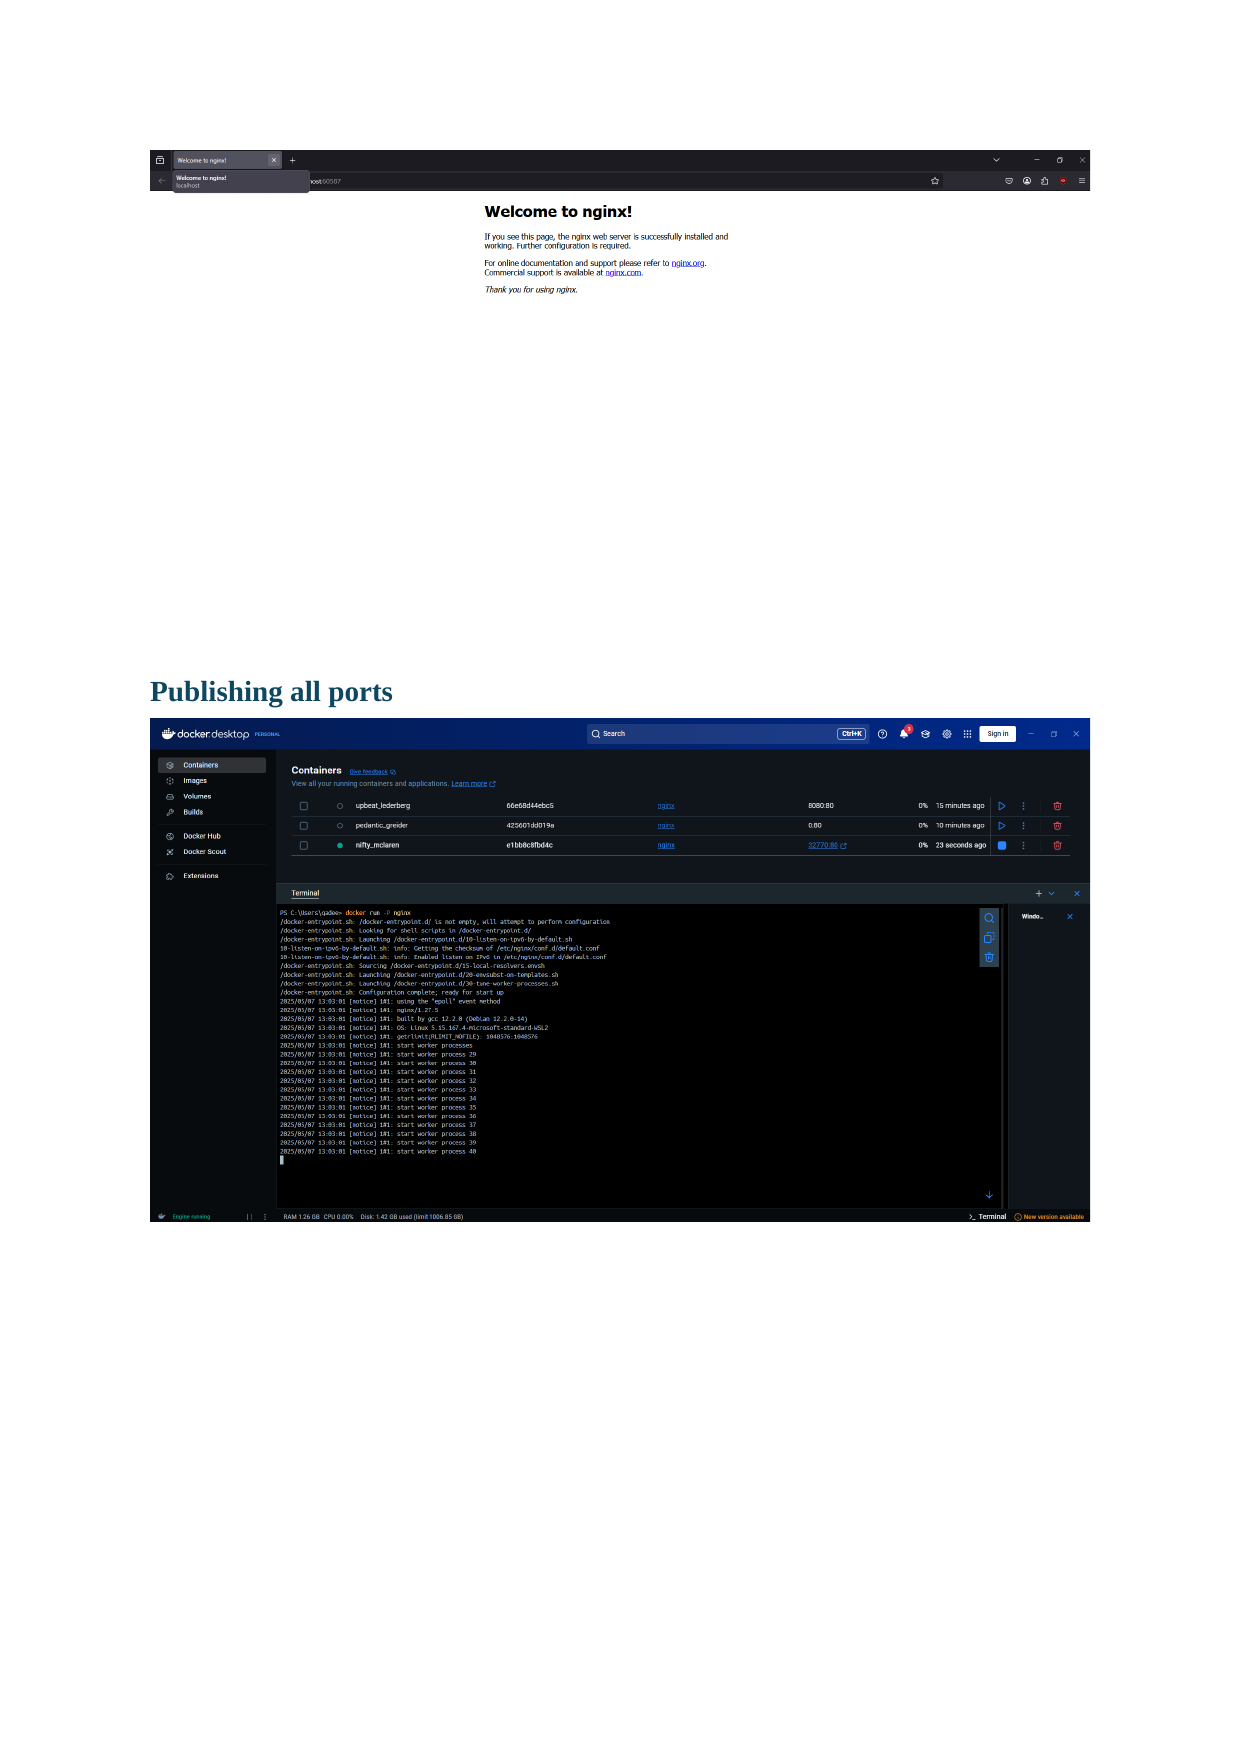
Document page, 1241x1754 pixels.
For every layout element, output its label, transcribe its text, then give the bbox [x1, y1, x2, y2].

picture [150, 718, 1091, 1222]
subtitle Publishing all ports [150, 674, 1090, 707]
picture [150, 150, 1091, 655]
